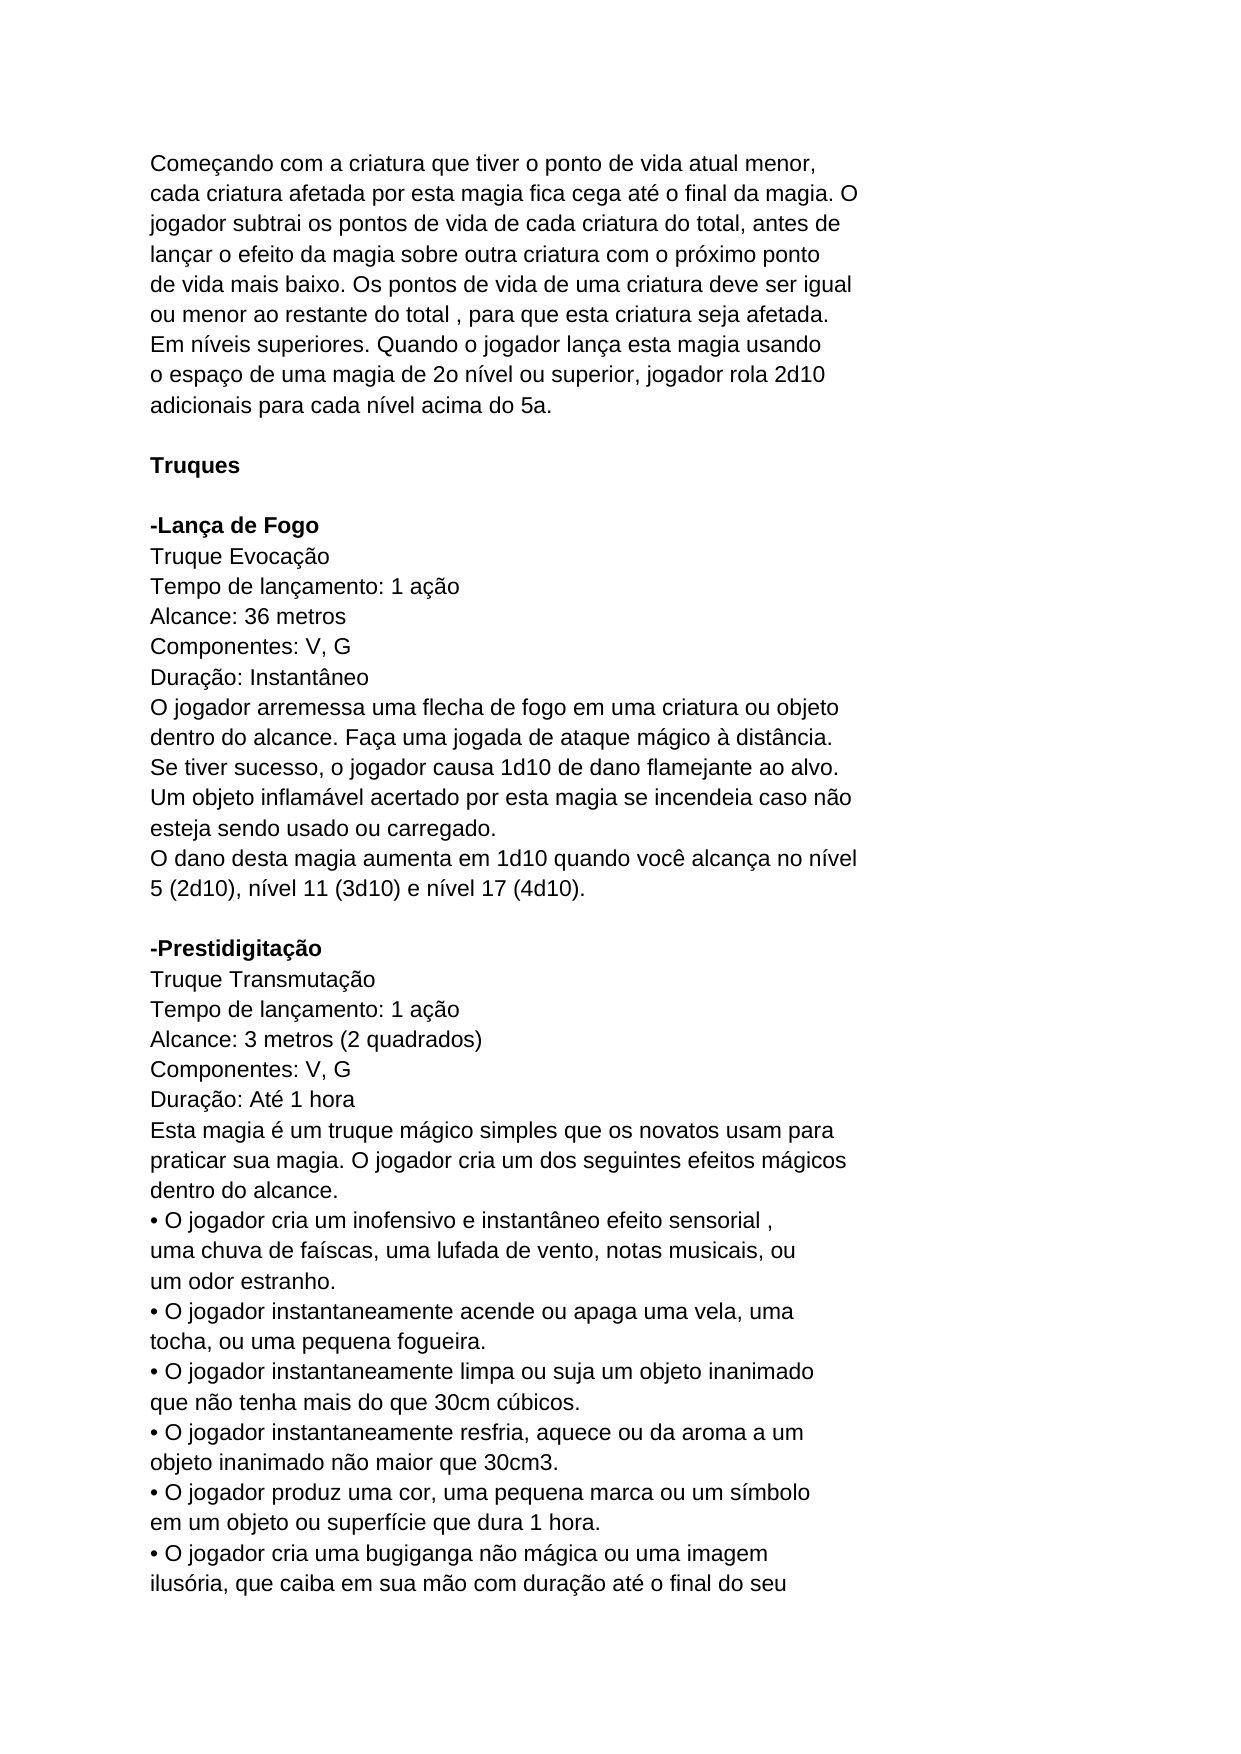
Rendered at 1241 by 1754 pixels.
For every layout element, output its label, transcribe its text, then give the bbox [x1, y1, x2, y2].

text lançar o efeito da magia sobre outra criatura com o próximo ponto [150, 241, 1090, 267]
text que não tenha mais do que 30cm cúbicos. [150, 1388, 1090, 1415]
text Alcance: 3 metros (2 quadrados) [150, 1026, 1090, 1052]
text Truque Transmutação [150, 966, 1090, 992]
text objeto inanimado não maior que 30cm3. [150, 1449, 1090, 1475]
text • O jogador cria uma bugiganga não mágica ou uma imagem [150, 1539, 1090, 1566]
text adicionais para cada nível acima do 5a. [150, 392, 1090, 418]
text Duração: Até 1 hora [150, 1086, 1090, 1113]
text dentro do alcance. Faça uma jogada de ataque mágico à distância. [150, 724, 1090, 750]
text um odor estranho. [150, 1268, 1090, 1294]
text Começando com a criatura que tiver o ponto de vida atual menor, [150, 150, 1090, 176]
text 5 (2d10), nível 11 (3d10) e nível 17 (4d10). [150, 875, 1090, 901]
text ilusória, que caiba em sua mão com duração até o final do seu [150, 1570, 1090, 1596]
text ou menor ao restante do total , para que esta criatura seja afetada. [150, 301, 1090, 327]
text Um objeto inflamável acertado por esta magia se incendeia caso não [150, 784, 1090, 811]
text -Lança de Fogo [150, 512, 1090, 539]
text Componentes: V, G [150, 1056, 1090, 1083]
text de vida mais baixo. Os pontos de vida de uma criatura deve ser igual [150, 271, 1090, 297]
text Se tiver sucesso, o jogador causa 1d10 de dano flamejante ao alvo. [150, 754, 1090, 781]
text Esta magia é um truque mágico simples que os novatos usam para [150, 1117, 1090, 1143]
text • O jogador instantaneamente acende ou apaga uma vela, uma [150, 1298, 1090, 1324]
text Truque Evocação [150, 543, 1090, 569]
text cada criatura afetada por esta magia fica cega até o final da magia. O [150, 180, 1090, 207]
text Alcance: 36 metros [150, 603, 1090, 629]
text O jogador arremessa uma flecha de fogo em uma criatura ou objeto [150, 694, 1090, 720]
text esteja sendo usado ou carregado. [150, 814, 1090, 841]
text praticar sua magia. O jogador cria um dos seguintes efeitos mágicos [150, 1147, 1090, 1173]
text Em níveis superiores. Quando o jogador lança esta magia usando [150, 331, 1090, 358]
text • O jogador instantaneamente resfria, aquece ou da aroma a um [150, 1419, 1090, 1445]
text tocha, ou uma pequena fogueira. [150, 1328, 1090, 1354]
text Duração: Instantâneo [150, 663, 1090, 690]
text Tempo de lançamento: 1 ação [150, 573, 1090, 599]
text • O jogador cria um inofensivo e instantâneo efeito sensorial , [150, 1207, 1090, 1234]
text -Prestidigitação [150, 935, 1090, 962]
text o espaço de uma magia de 2o nível ou superior, jogador rola 2d10 [150, 361, 1090, 388]
text Tempo de lançamento: 1 ação [150, 996, 1090, 1022]
text em um objeto ou superfície que dura 1 hora. [150, 1509, 1090, 1536]
text • O jogador instantaneamente limpa ou suja um objeto inanimado [150, 1358, 1090, 1385]
text O dano desta magia aumenta em 1d10 quando você alcança no nível [150, 845, 1090, 871]
text Componentes: V, G [150, 633, 1090, 660]
text uma chuva de faíscas, uma lufada de vento, notas musicais, ou [150, 1237, 1090, 1264]
text • O jogador produz uma cor, uma pequena marca ou um símbolo [150, 1479, 1090, 1506]
text jogador subtrai os pontos de vida de cada criatura do total, antes de [150, 210, 1090, 237]
text dentro do alcance. [150, 1177, 1090, 1203]
text Truques [150, 452, 1090, 478]
